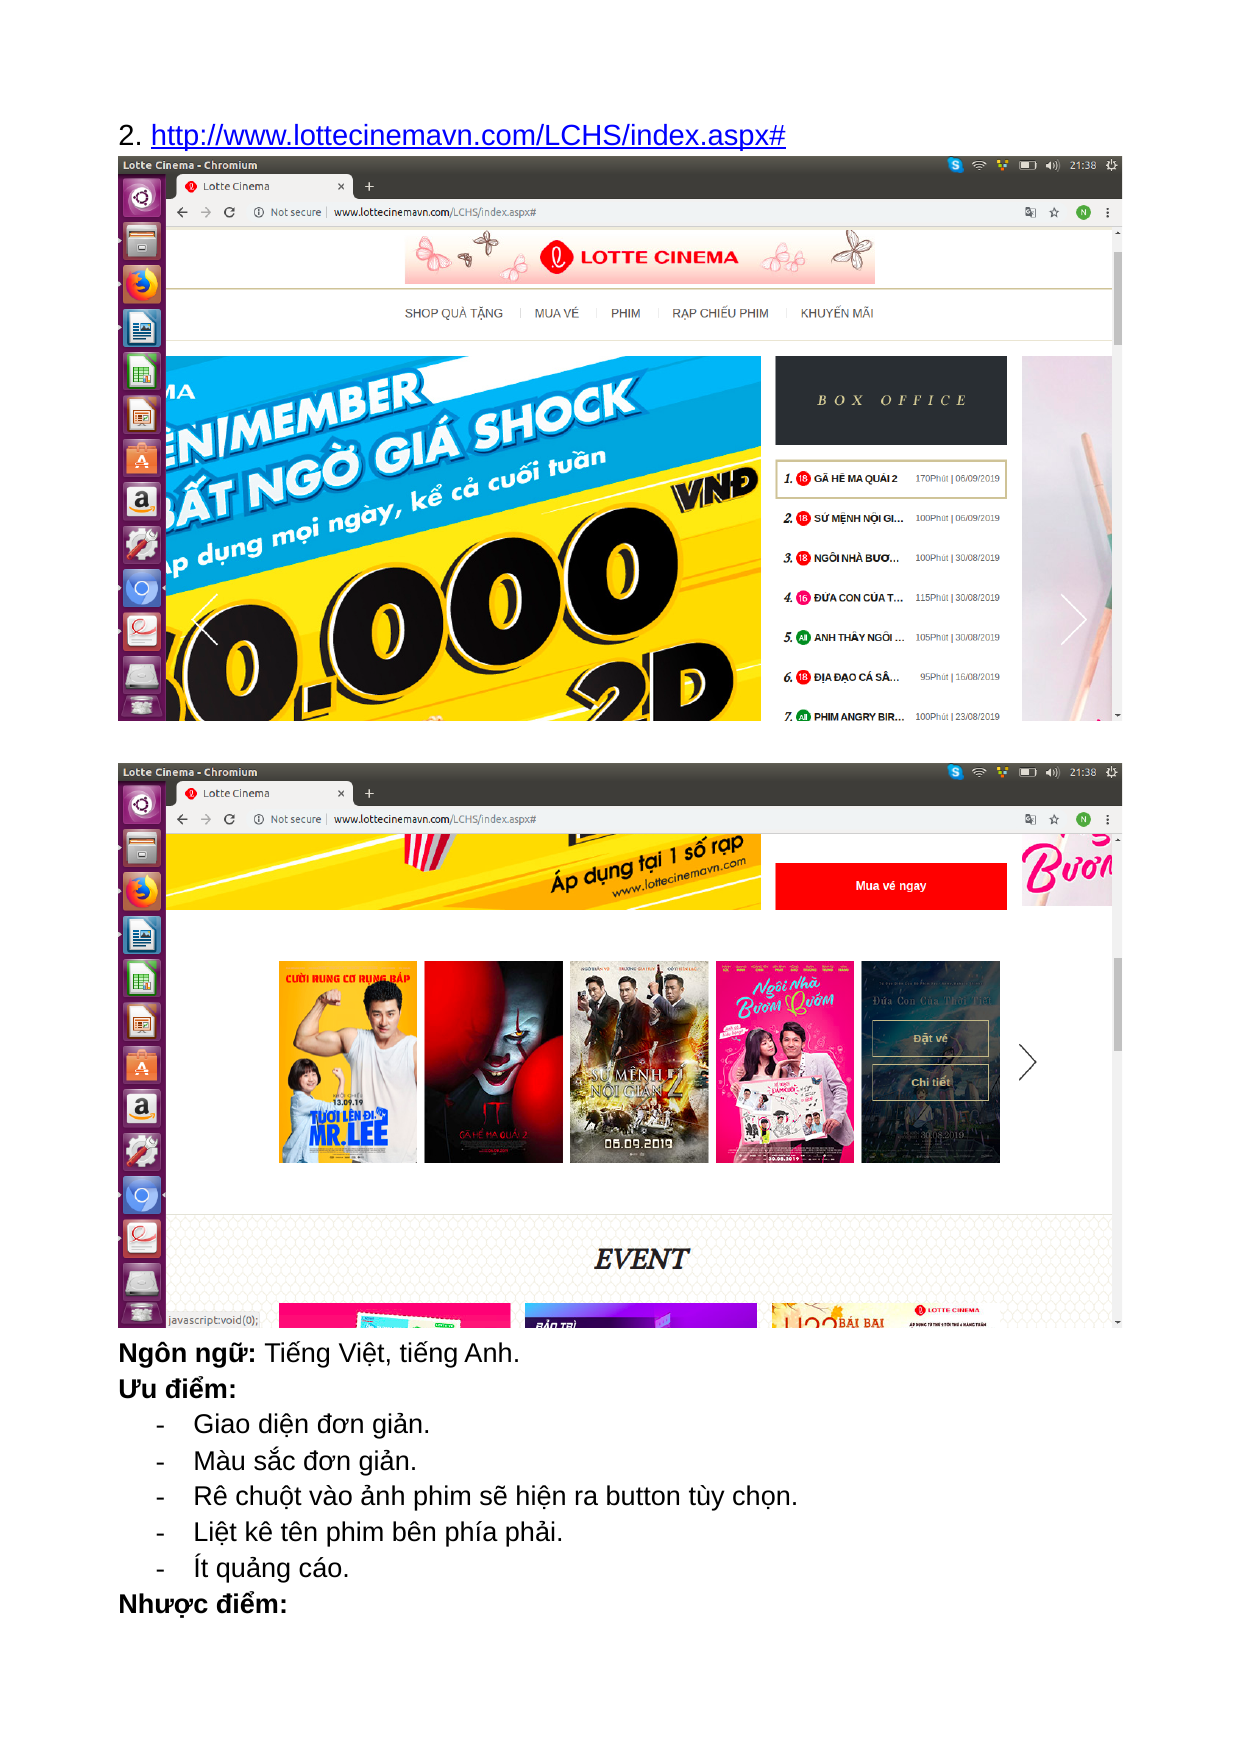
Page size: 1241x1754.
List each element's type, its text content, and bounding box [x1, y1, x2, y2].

list Ít quảng cáo. [156, 1552, 1122, 1583]
text 2. http://www.lottecinemavn.com/LCHS/index.aspx# [118, 118, 1122, 152]
list Giao diện đơn giản. [156, 1408, 1122, 1440]
list Liệt kê tên phim bên phía phải. [156, 1516, 1122, 1548]
picture [118, 156, 1123, 721]
text Nhược điểm: [118, 1588, 1122, 1619]
list Màu sắc đơn giản. [156, 1444, 1122, 1476]
picture [118, 763, 1123, 1328]
text Ưu điểm: [118, 1373, 1122, 1404]
list Rê chuột vào ảnh phim sẽ hiện ra button tùy chọn. [156, 1480, 1122, 1512]
text Ngôn ngữ: Tiếng Việt, tiếng Anh. [118, 1328, 1122, 1368]
